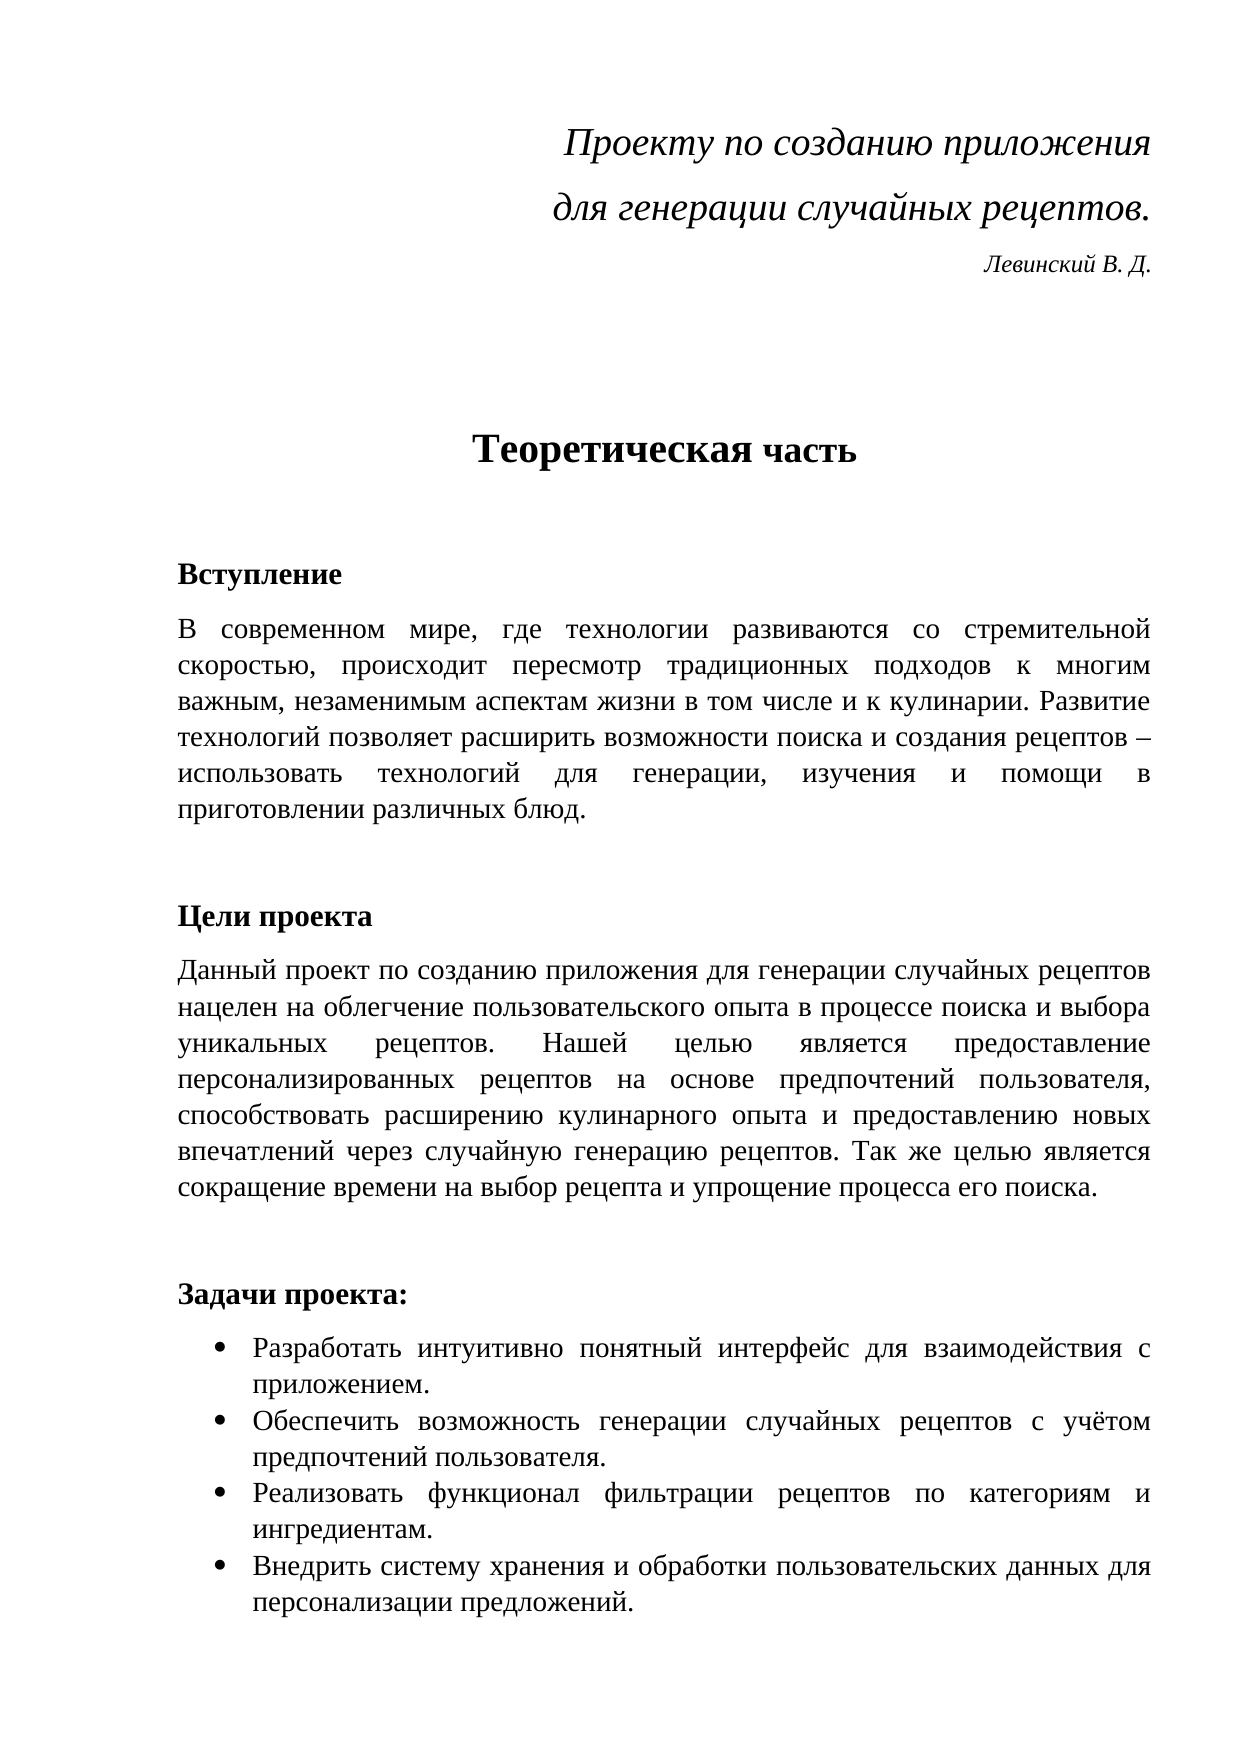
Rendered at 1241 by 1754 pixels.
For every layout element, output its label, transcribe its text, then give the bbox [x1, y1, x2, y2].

text Левинский В. Д. [177, 249, 1152, 278]
text Проекту по созданию приложения [177, 118, 1152, 164]
list Разработать интуитивно понятный интерфейс для взаимодействия с приложением. [215, 1330, 1152, 1400]
list Обеспечить возможность генерации случайных рецептов с учётом предпочтений пользователя. [215, 1403, 1152, 1473]
list Реализовать функционал фильтрации рецептов по категориям и ингредиентам. [215, 1475, 1152, 1545]
text Вступление [177, 555, 1152, 591]
list Внедрить систему хранения и обработки пользовательских данных для персонализации предложений. [215, 1548, 1152, 1617]
text Цели проекта [177, 897, 1152, 933]
text В современном мире, где технологии развиваются со стремительной скоростью, происходит пересмотр традиционных подходов к многим важным, незаменимым аспектам жизни в том числе и к кулинарии. Развитие технологий позволяет расширить возможности поиска и создания рецептов – использовать технологий для генерации, изучения и помощи в приготовлении различных блюд. [177, 611, 1152, 825]
text для генерации случайных рецептов. [177, 184, 1152, 229]
text Данный проект по созданию приложения для генерации случайных рецептов нацелен на облегчение пользовательского опыта в процессе поиска и выбора уникальных рецептов. Нашей целью является предоставление персонализированных рецептов на основе предпочтений пользователя, способствовать расширению кулинарного опыта и предоставлению новых впечатлений через случайную генерацию рецептов. Так же целью является сокращение времени на выбор рецепта и упрощение процесса его поиска. [177, 952, 1152, 1203]
text Теоретическая часть [177, 424, 1152, 472]
text Задачи проекта: [177, 1275, 1152, 1311]
